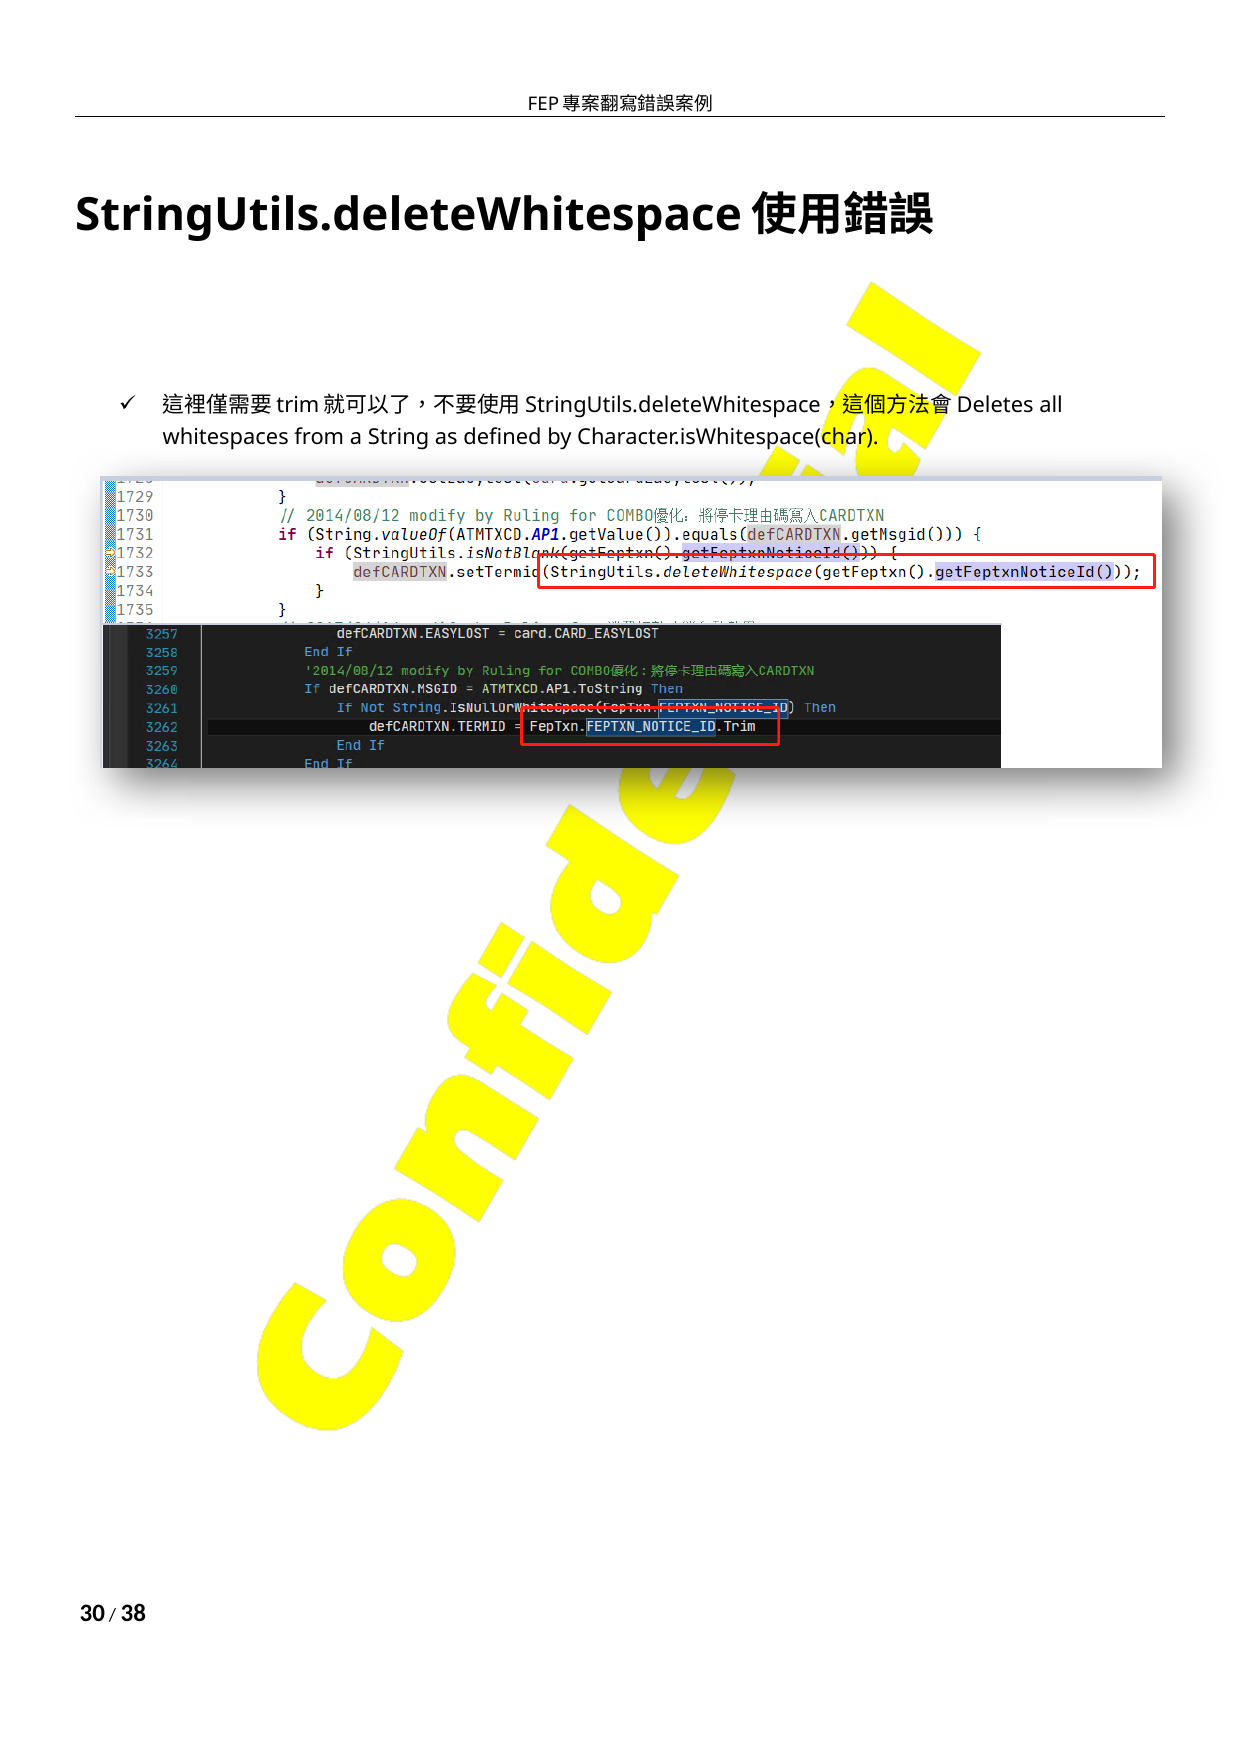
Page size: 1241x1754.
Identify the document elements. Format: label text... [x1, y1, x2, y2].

picture [187, 282, 1053, 387]
picture [100, 452, 1162, 768]
list 這裡僅需要trim就可以了，不要使用StringUtils.deleteWhitespace，這個方法會Deletes all whitespaces from a String as defined by Character.isWhitespace(char). [119, 387, 1165, 452]
picture [187, 783, 1053, 1432]
subtitle StringUtils.deleteWhitespace使用錯誤 [75, 161, 1165, 259]
